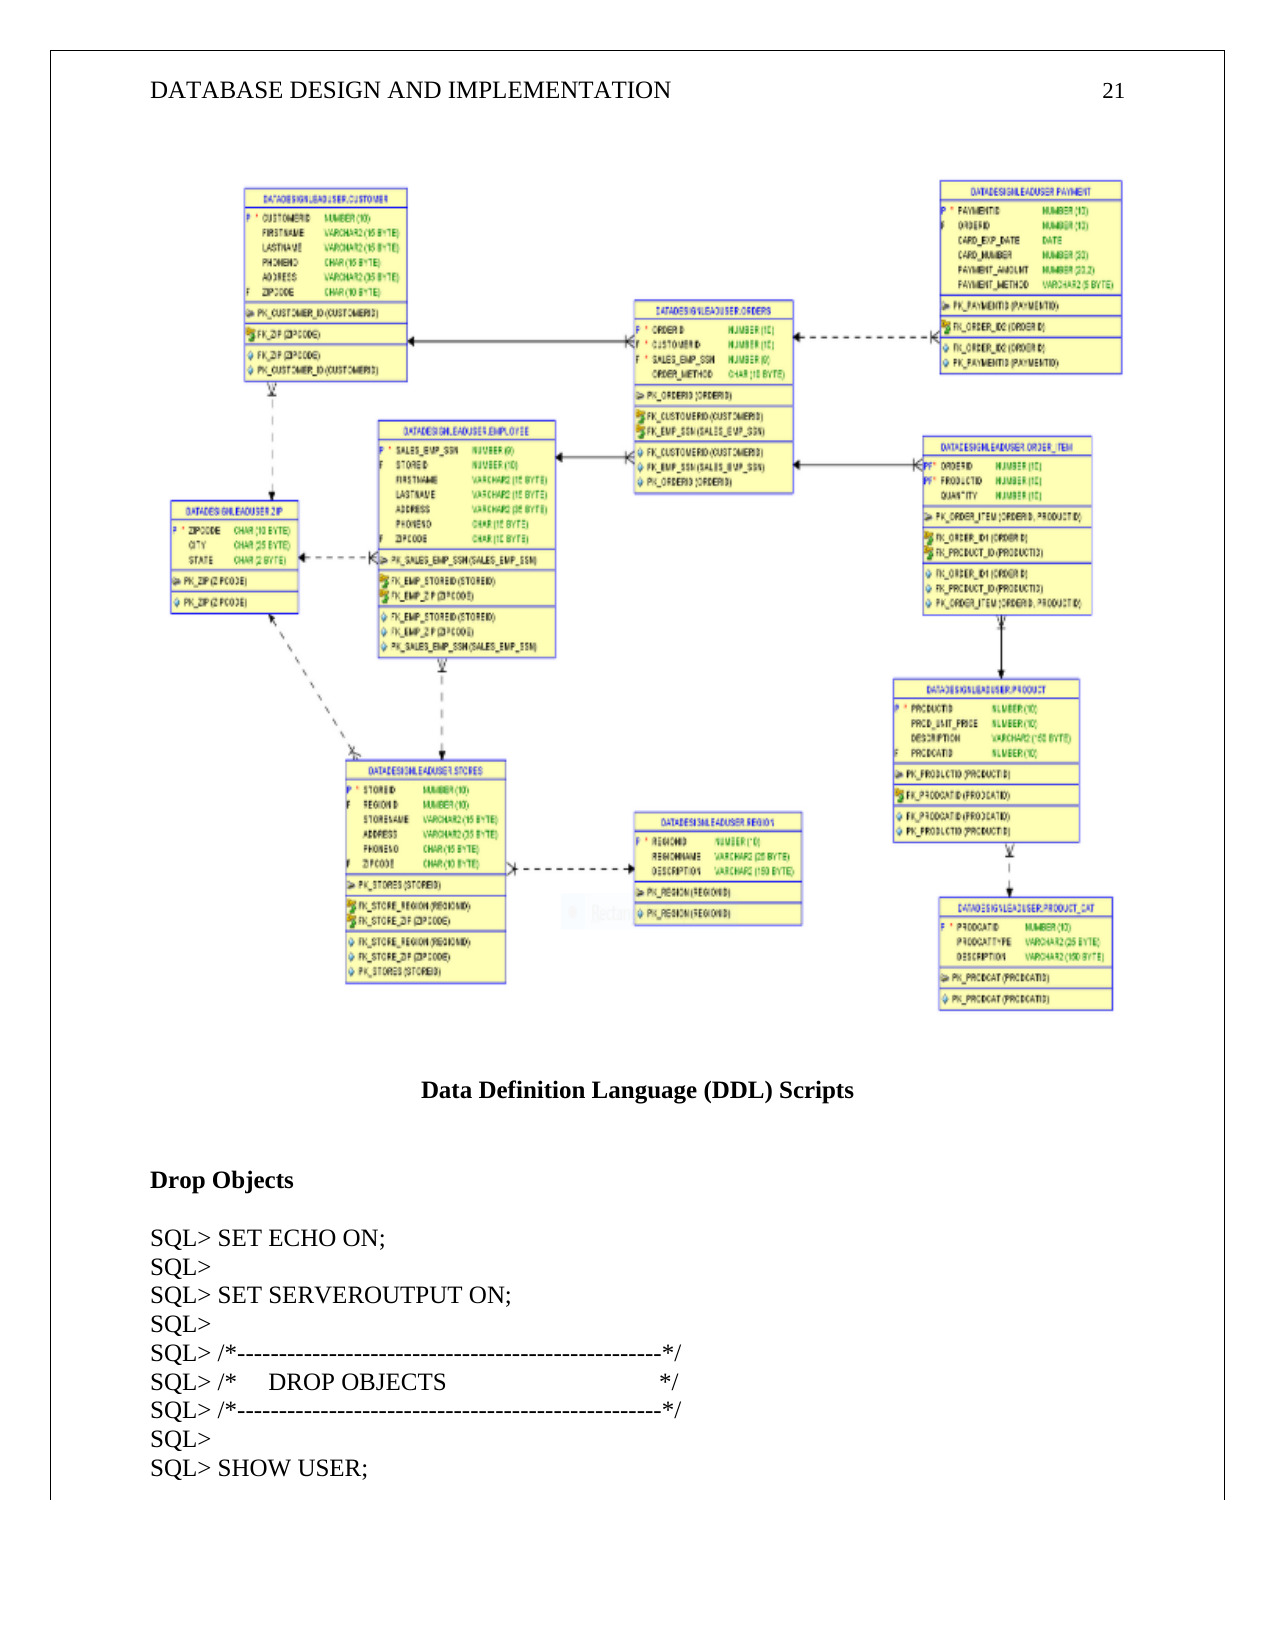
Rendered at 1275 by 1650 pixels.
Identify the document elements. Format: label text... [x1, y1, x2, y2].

text SQL> SET ECHO ON; [150, 1223, 1125, 1252]
subtitle Drop Objects [150, 1166, 1125, 1194]
subtitle Data Definition Language (DDL) Scripts [150, 1075, 1125, 1103]
text SQL> /* DROP OBJECTS */ [150, 1367, 1125, 1396]
text SQL> [150, 1424, 1125, 1453]
text SQL> /*---------------------------------------------------*/ [150, 1396, 1125, 1424]
text SQL> SHOW USER; [150, 1453, 1125, 1482]
text SQL> /*---------------------------------------------------*/ [150, 1338, 1125, 1367]
text SQL> SET SERVEROUTPUT ON; [150, 1281, 1125, 1309]
text SQL> [150, 1252, 1125, 1281]
picture [150, 150, 1125, 1016]
text SQL> [150, 1309, 1125, 1338]
